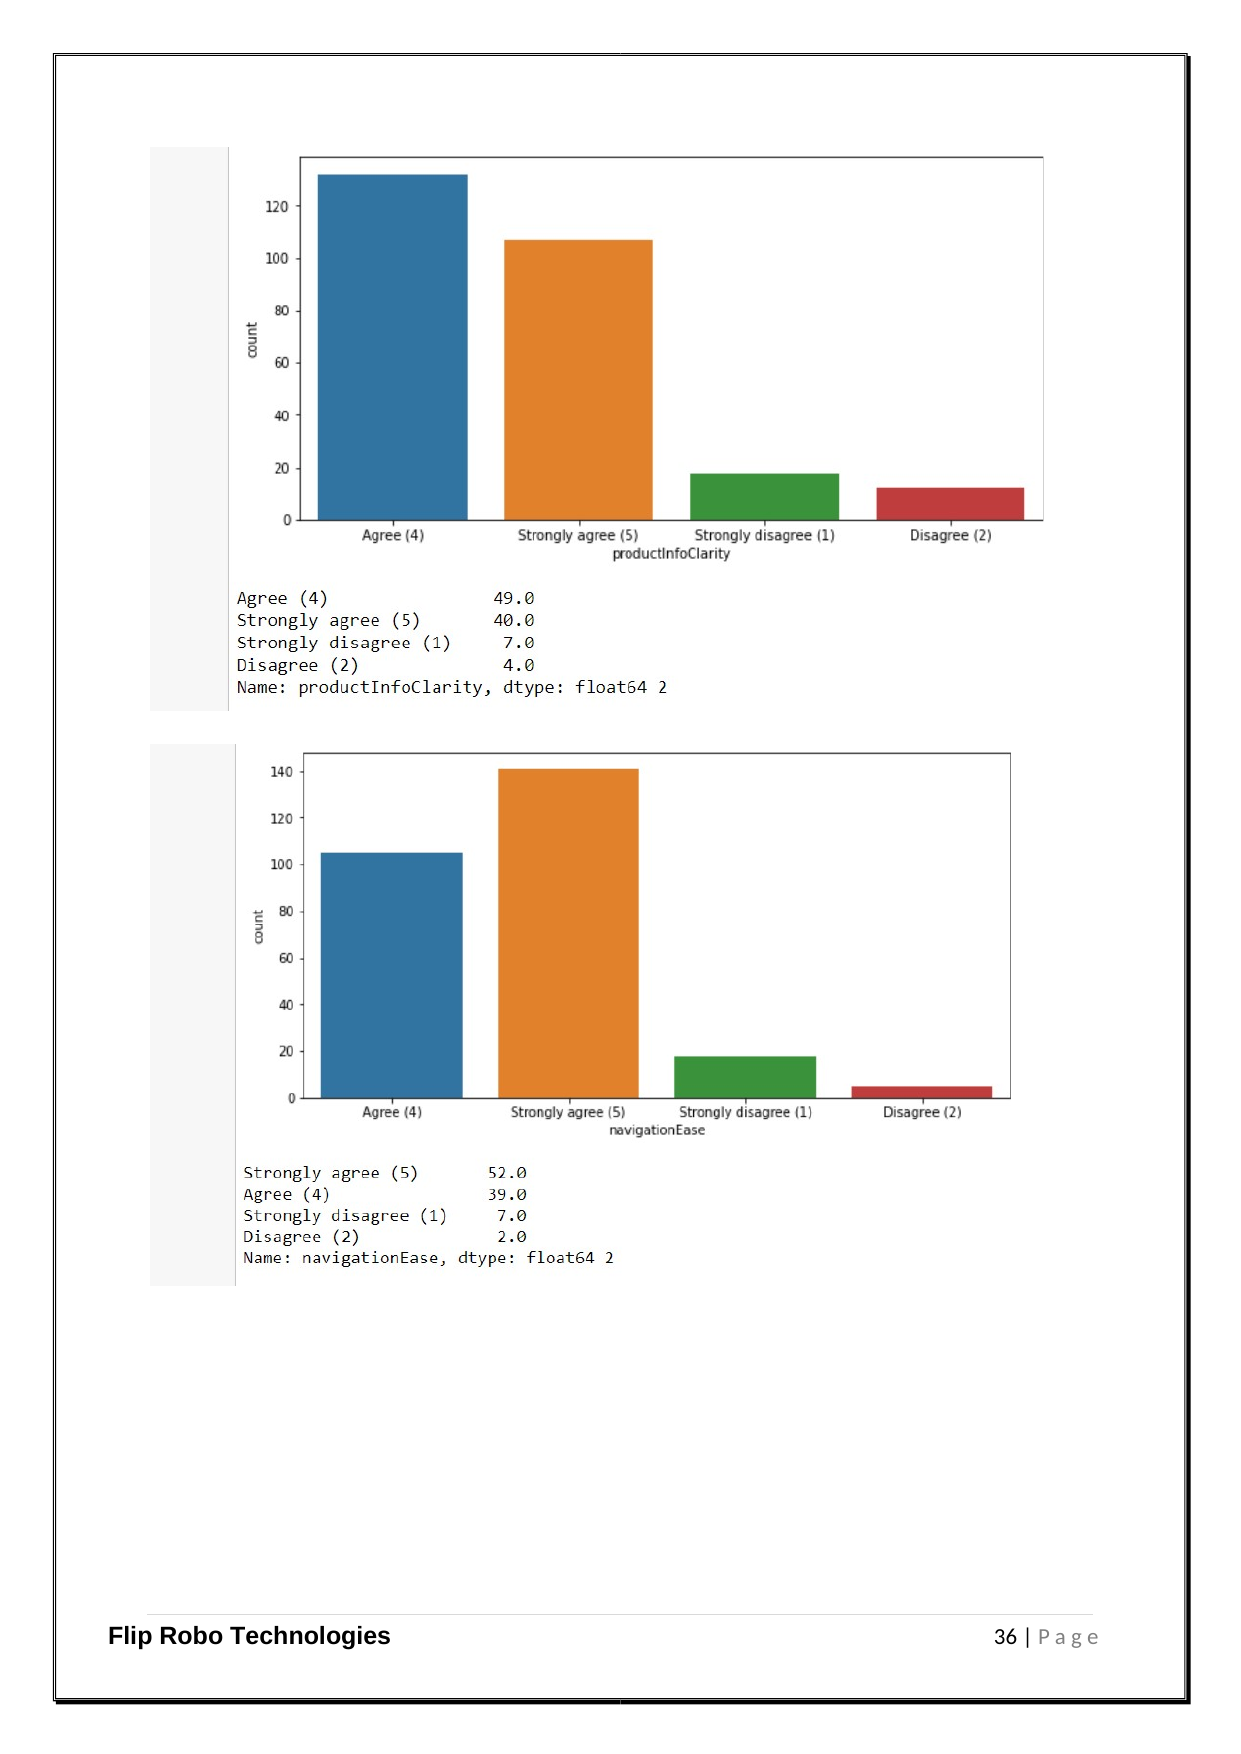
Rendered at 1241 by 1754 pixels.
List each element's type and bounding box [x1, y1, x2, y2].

picture [150, 147, 1044, 711]
picture [150, 744, 1011, 1286]
